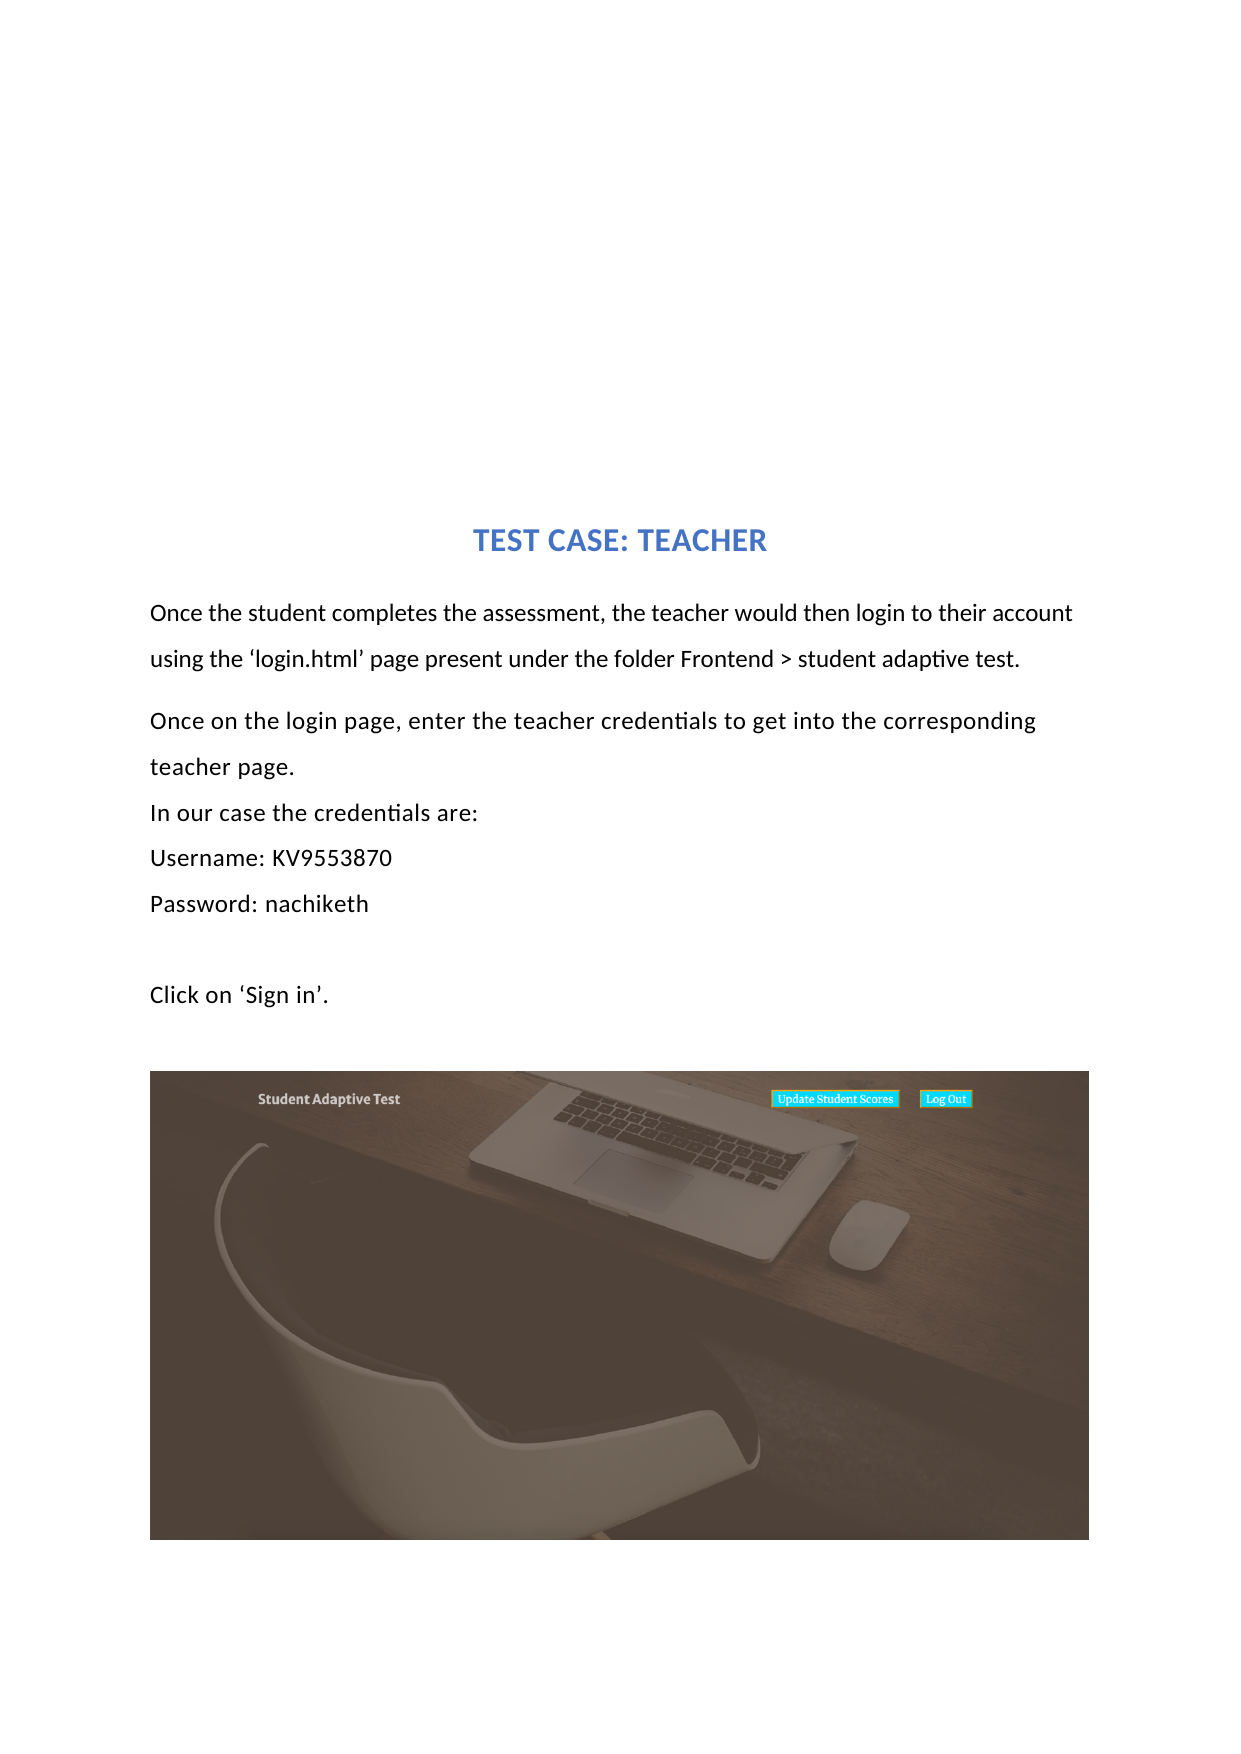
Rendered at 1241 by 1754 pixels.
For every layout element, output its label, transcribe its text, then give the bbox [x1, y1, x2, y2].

text Once the student completes the assessment, the teacher would then login to their account using the ‘login.html’ page present under the folder Frontend > student adaptive test. [150, 597, 1090, 673]
list Username: KV9553870 [150, 842, 1090, 873]
list Password: nachiketh [150, 888, 1090, 919]
picture [150, 1071, 1089, 1540]
list In our case the credentials are: [150, 797, 1090, 827]
list Click on ‘Sign in’. [150, 979, 1090, 1010]
list Once on the login page, enter the teacher credentials to get into the corresponding teacher page. [150, 705, 1090, 781]
text TEST CASE: TEACHER [150, 519, 1090, 560]
